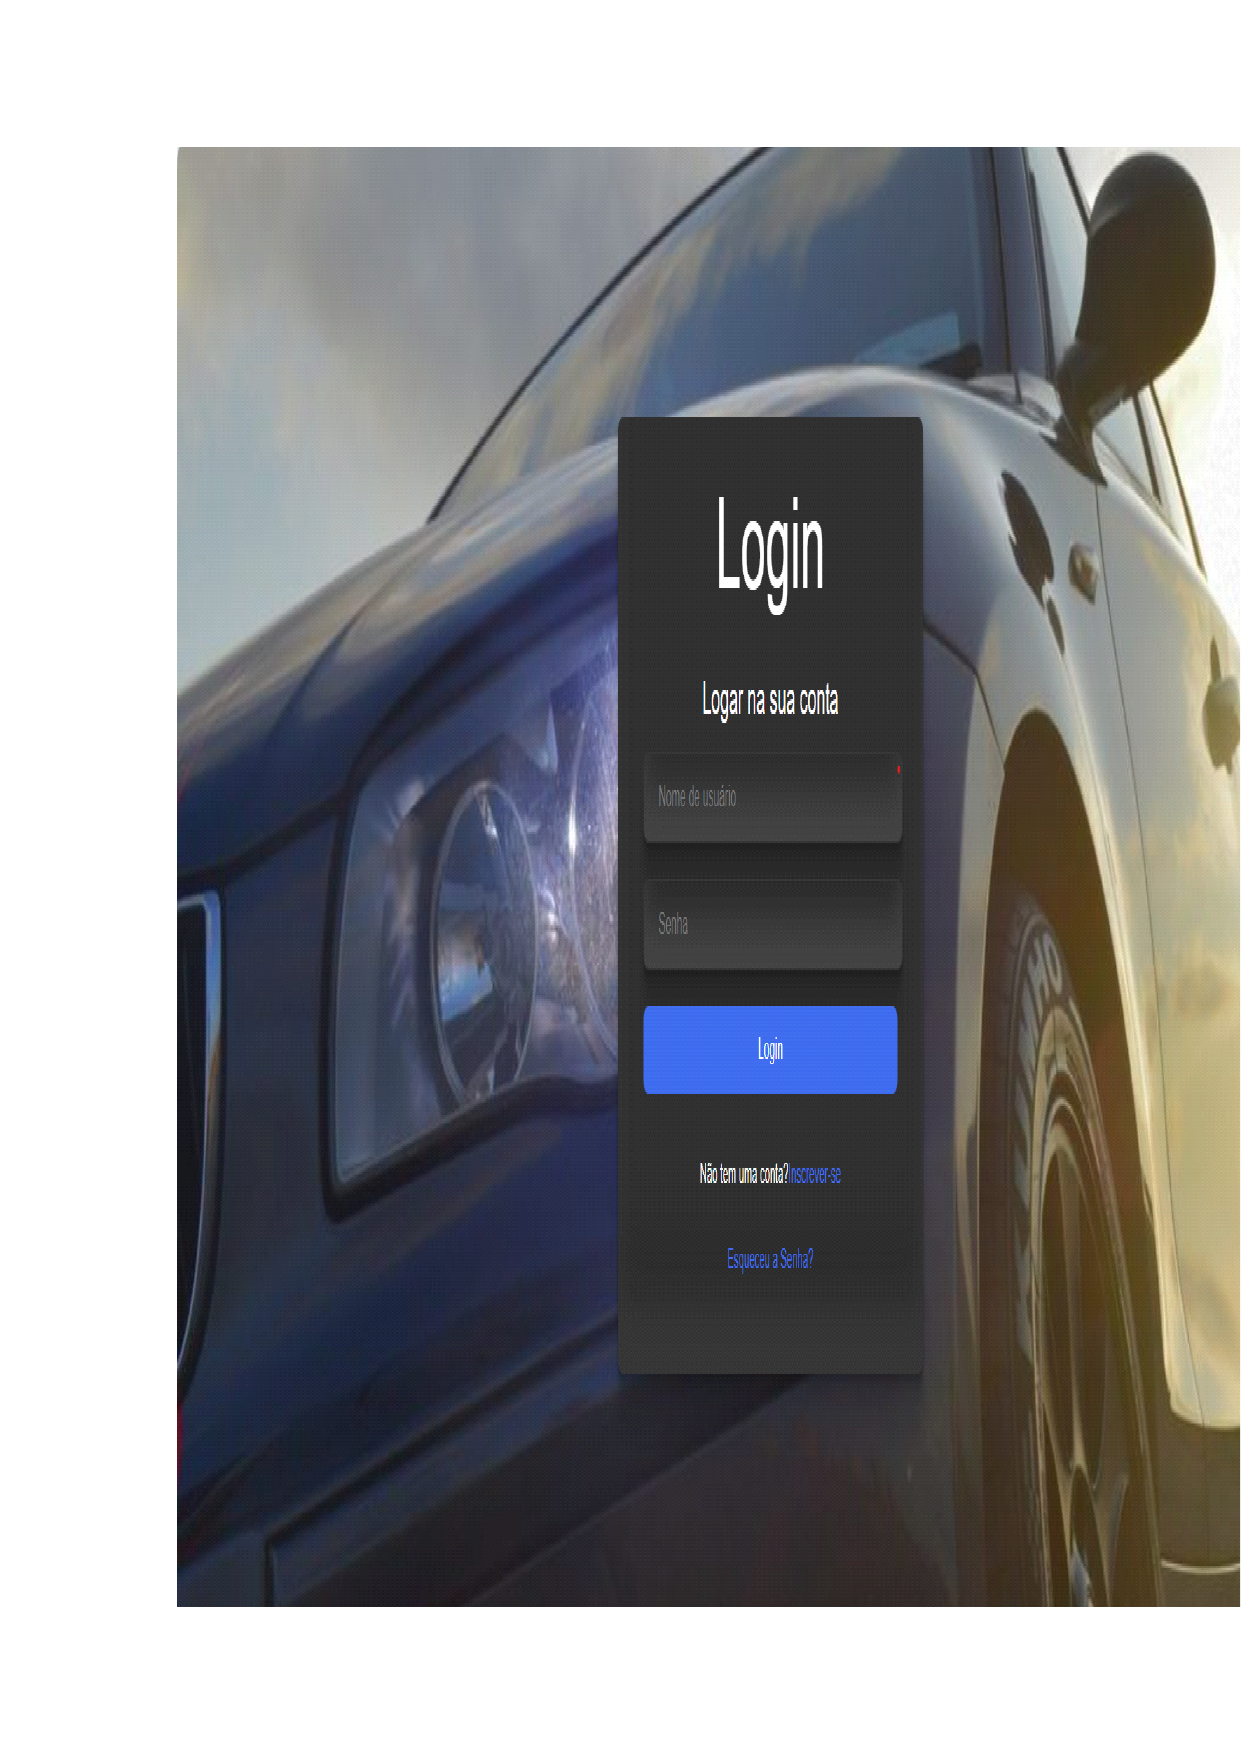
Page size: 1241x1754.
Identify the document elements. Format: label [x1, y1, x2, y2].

picture [177, 147, 1241, 1607]
